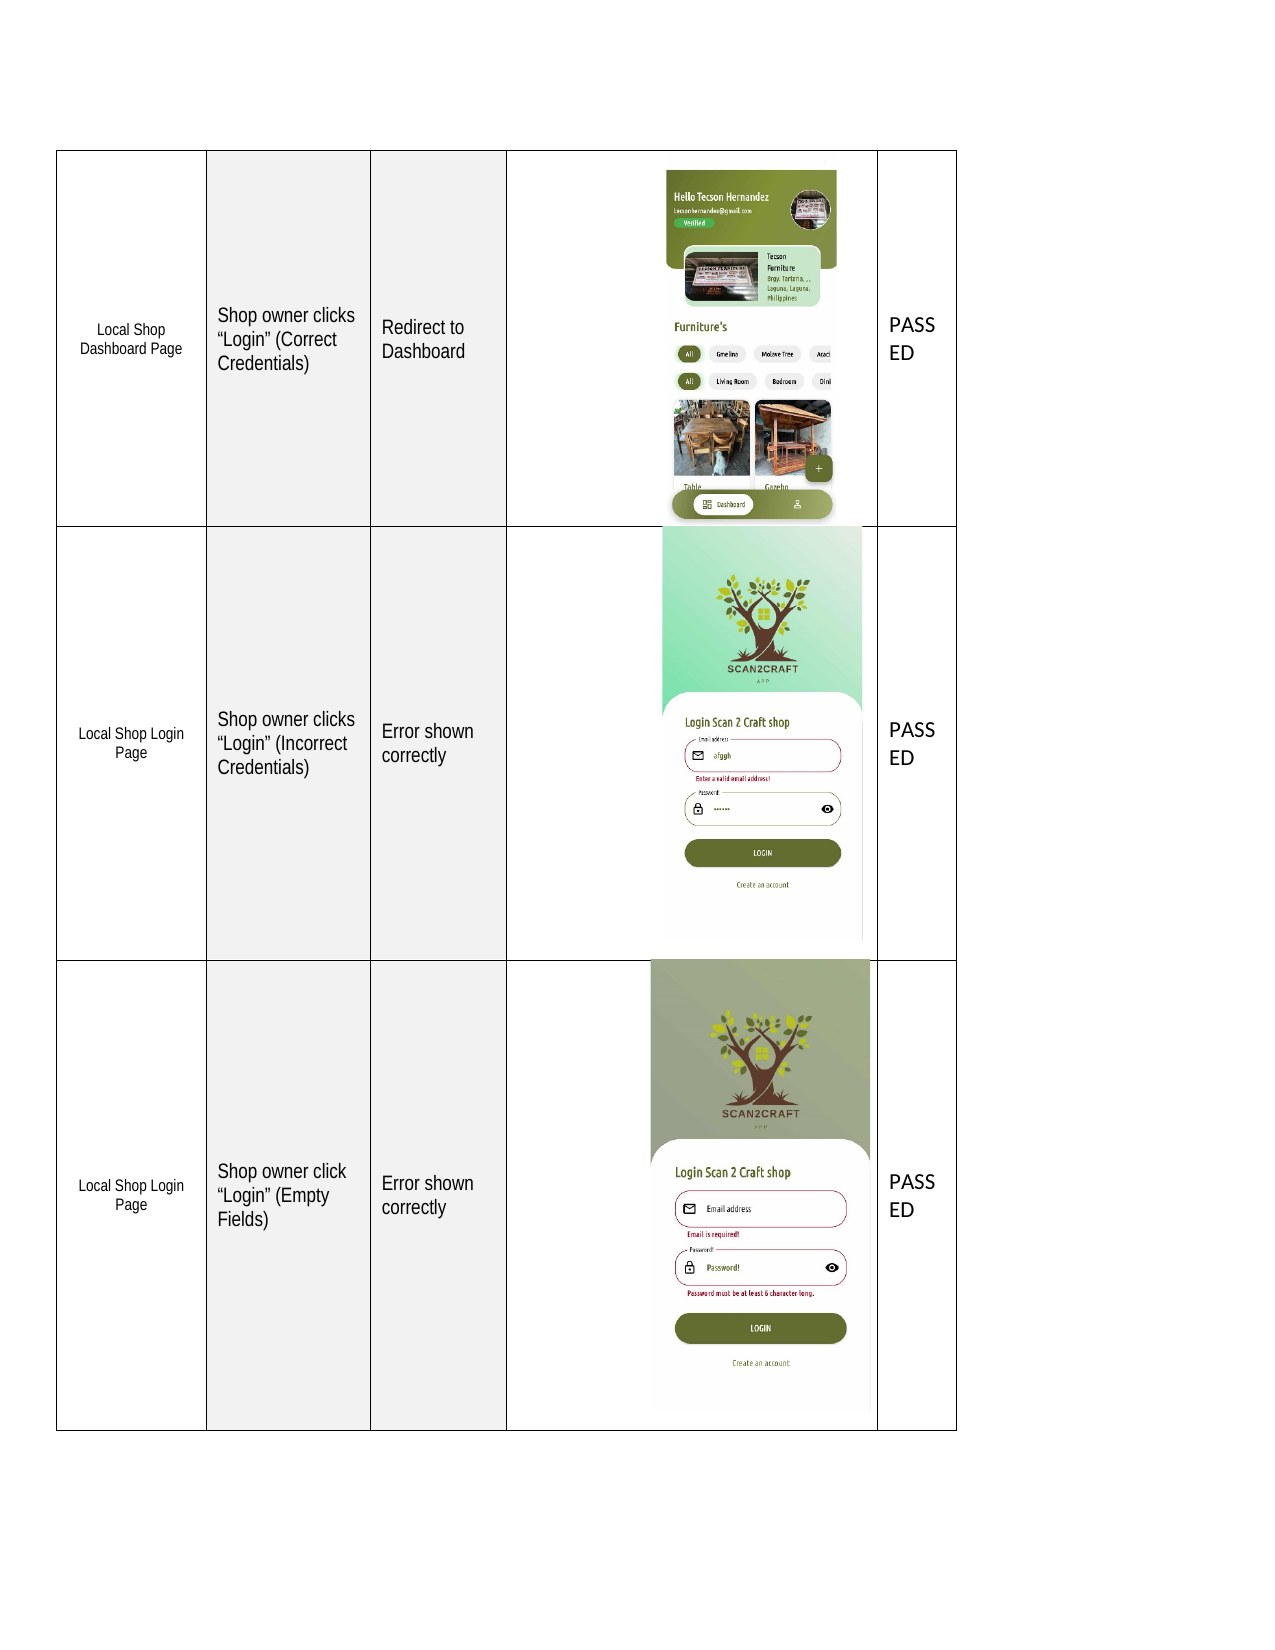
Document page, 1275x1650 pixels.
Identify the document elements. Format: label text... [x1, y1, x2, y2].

table_cell Error shown correctly [371, 961, 506, 1430]
table_cell Shop owner clicks “Login” (Correct Credentials) [207, 151, 370, 526]
table_cell [507, 961, 877, 1430]
table_cell Local Shop Login Page [57, 527, 206, 959]
table_cell Local Shop Login Page [57, 961, 206, 1430]
table_cell [507, 527, 877, 959]
table_cell Redirect to Dashboard [371, 151, 506, 526]
table_cell Error shown correctly [371, 527, 506, 959]
picture [662, 526, 863, 941]
table_cell Local Shop Dashboard Page [57, 151, 206, 526]
table_cell Shop owner clicks “Login” (Incorrect Credentials) [207, 527, 370, 959]
picture [650, 959, 871, 1411]
table_cell [507, 151, 877, 526]
table_cell Shop owner click “Login” (Empty Fields) [207, 961, 370, 1430]
